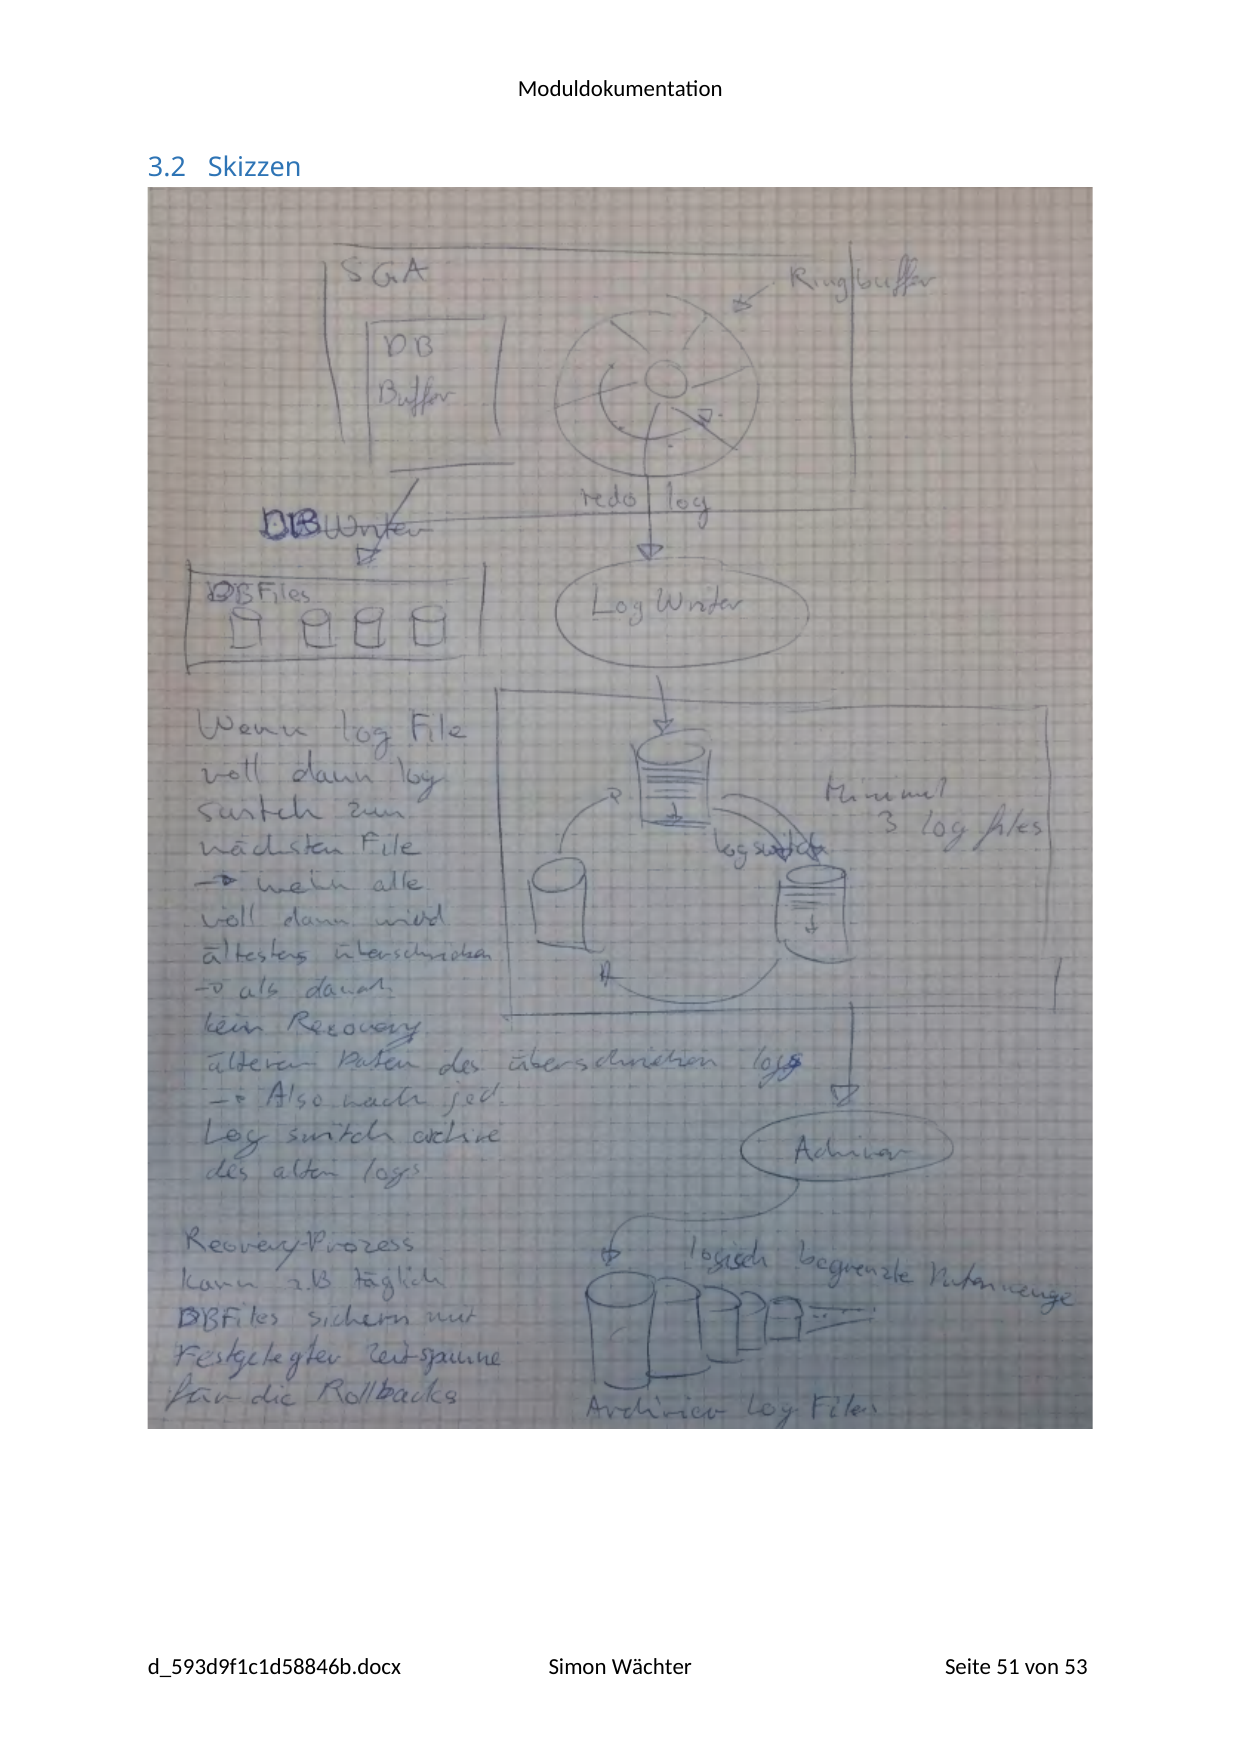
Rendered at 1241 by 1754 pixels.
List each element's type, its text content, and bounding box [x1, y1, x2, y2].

subtitle Skizzen [148, 148, 1093, 184]
picture [147, 187, 1093, 1429]
